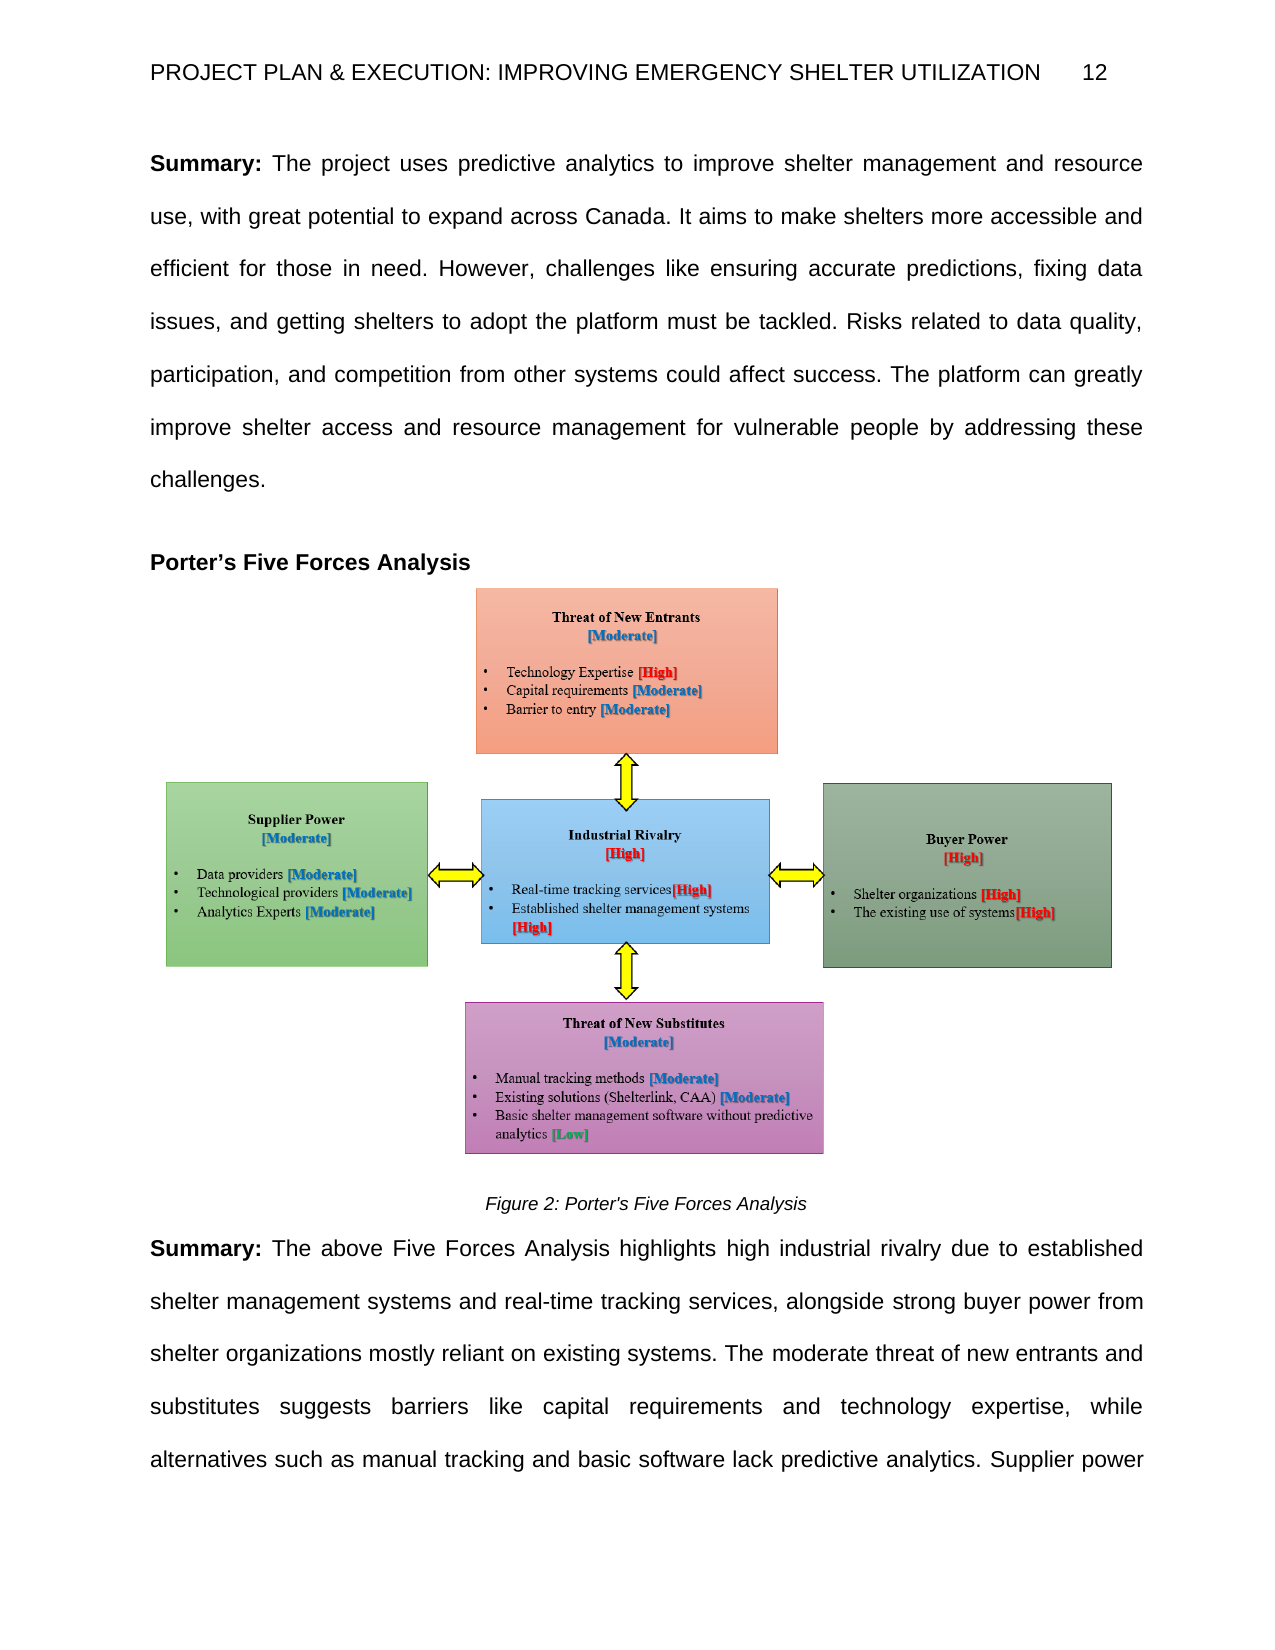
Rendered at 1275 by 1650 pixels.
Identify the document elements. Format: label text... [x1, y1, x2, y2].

text Summary: The project uses predictive analytics to improve shelter management and resource use, with great potential to expand across Canada. It aims to make shelters more accessible and efficient for those in need. However, challenges like ensuring accurate predictions, fixing data issues, and getting shelters to adopt the platform must be tackled. Risks related to data quality, participation, and competition from other systems could affect success. The platform can greatly improve shelter access and resource management for vulnerable people by addressing these challenges. [150, 150, 1144, 493]
text Figure 2: Porter's Five Forces Analysis [150, 1193, 1144, 1214]
picture [150, 579, 1125, 1164]
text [150, 1235, 1144, 1472]
text Porter’s Five Forces Analysis [150, 549, 1144, 576]
